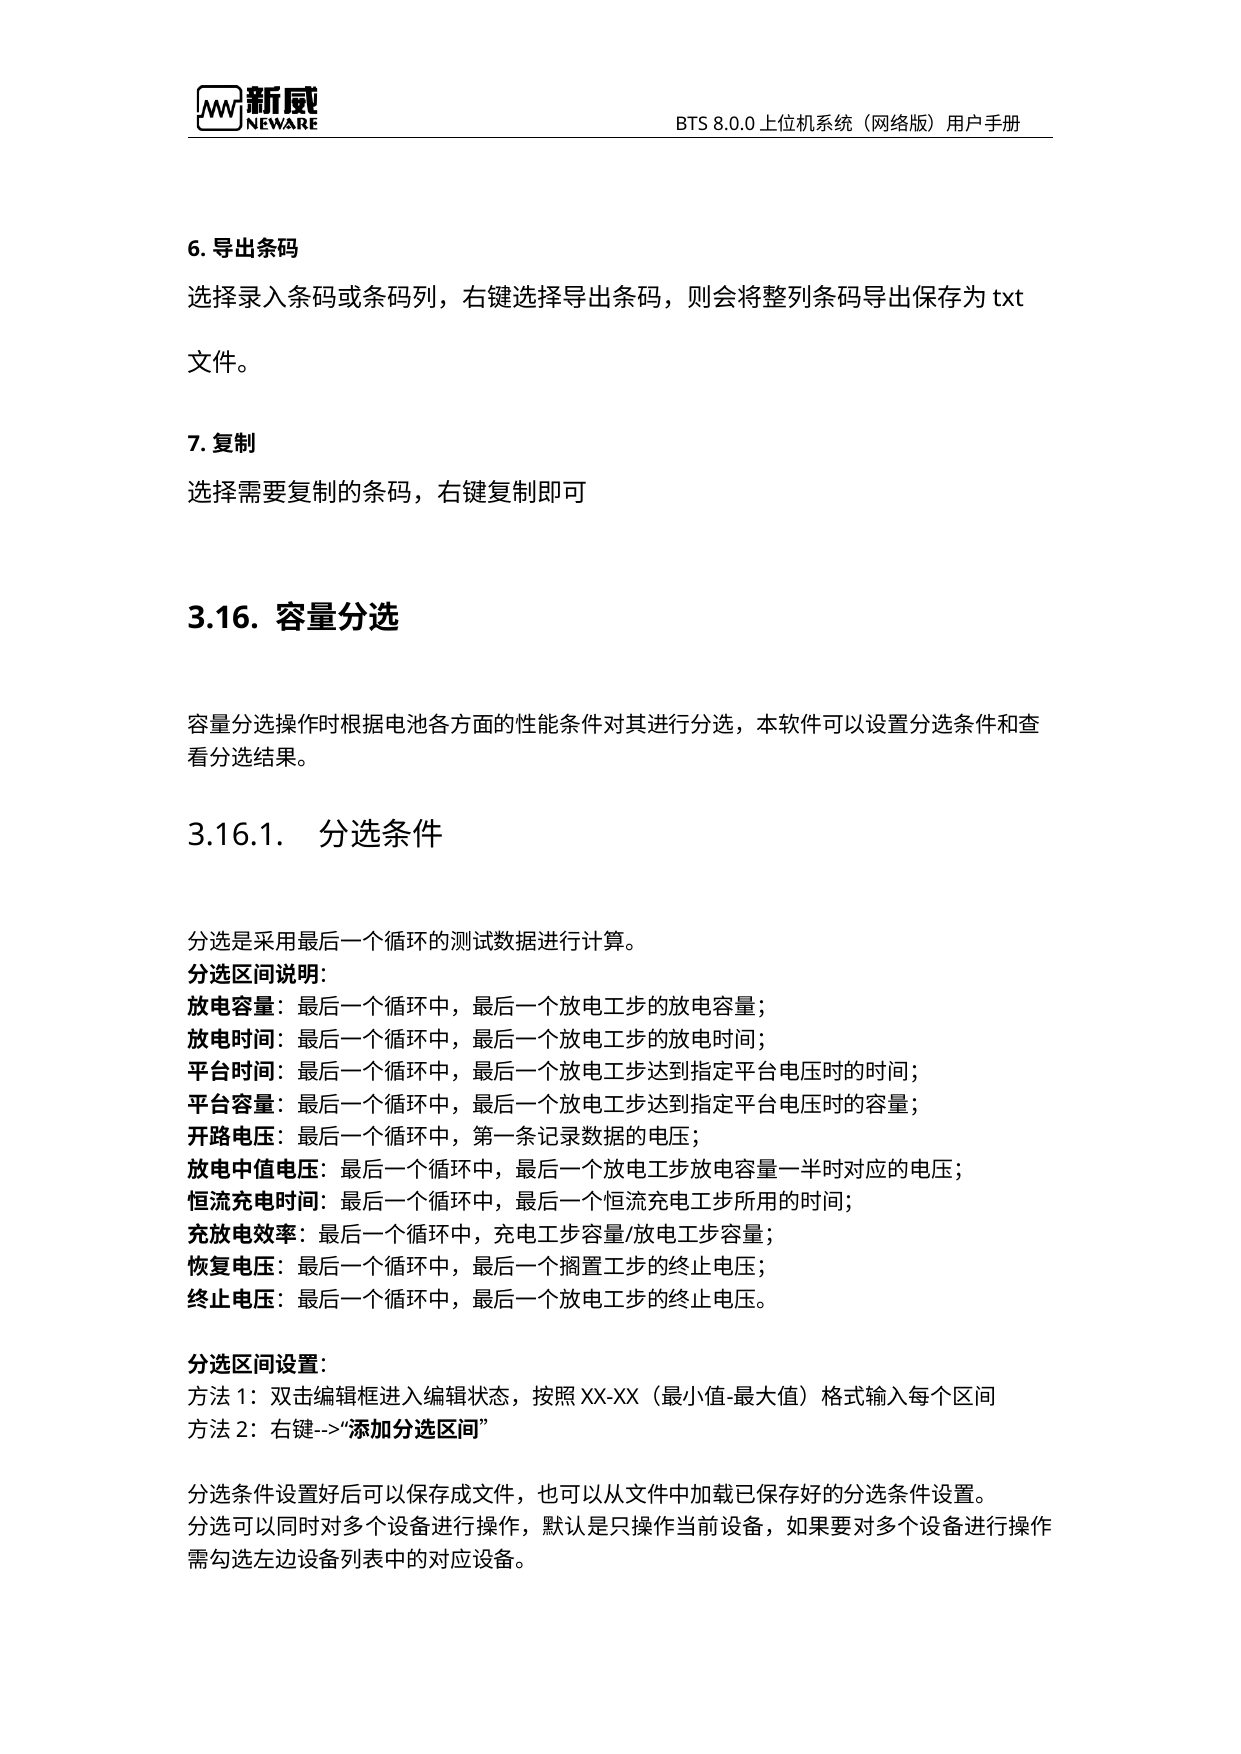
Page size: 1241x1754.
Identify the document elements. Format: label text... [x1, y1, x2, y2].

picture [196, 85, 318, 131]
text 开路电压：最后一个循环中，第一条记录数据的电压； [187, 1119, 1053, 1151]
text 分选可以同时对多个设备进行操作，默认是只操作当前设备，如果要对多个设备进行操作，需勾选左边设备列表中的对应设备。 [187, 1509, 1053, 1574]
text 恢复电压：最后一个循环中，最后一个搁置工步的终止电压； [187, 1249, 1053, 1281]
text 放电时间：最后一个循环中，最后一个放电工步的放电时间； [187, 1021, 1053, 1054]
text 平台容量：最后一个循环中，最后一个放电工步达到指定平台电压时的容量； [187, 1086, 1053, 1119]
text 6. 导出条码 [187, 230, 1053, 263]
text 方法1：双击编辑框进入编辑状态，按照XX-XX（最小值-最大值）格式输入每个区间 [187, 1379, 1053, 1411]
text 充放电效率：最后一个循环中，充电工步容量/放电工步容量； [187, 1216, 1053, 1249]
text 选择需要复制的条码，右键复制即可 [187, 458, 1053, 523]
text 放电容量：最后一个循环中，最后一个放电工步的放电容量； [187, 989, 1053, 1021]
text 选择录入条码或条码列，右键选择导出条码，则会将整列条码导出保存为txt文件。 [187, 263, 1053, 393]
text 放电中值电压：最后一个循环中，最后一个放电工步放电容量一半时对应的电压； [187, 1151, 1053, 1184]
text 容量分选操作时根据电池各方面的性能条件对其进行分选，本软件可以设置分选条件和查看分选结果。 [187, 707, 1053, 772]
subtitle 分选条件 [187, 799, 1053, 864]
text 分选区间说明： [187, 956, 1053, 989]
subtitle 容量分选 [187, 582, 1053, 647]
text 分选区间设置： [187, 1346, 1053, 1379]
text 终止电压：最后一个循环中，最后一个放电工步的终止电压。 [187, 1281, 1053, 1314]
text 7. 复制 [187, 425, 1053, 458]
text 分选条件设置好后可以保存成文件，也可以从文件中加载已保存好的分选条件设置。 [187, 1476, 1053, 1509]
text 平台时间：最后一个循环中，最后一个放电工步达到指定平台电压时的时间； [187, 1054, 1053, 1086]
text 分选是采用最后一个循环的测试数据进行计算。 [187, 924, 1053, 956]
text 恒流充电时间：最后一个循环中，最后一个恒流充电工步所用的时间； [187, 1184, 1053, 1216]
text 方法2：右键-->“添加分选区间” [187, 1411, 1053, 1444]
